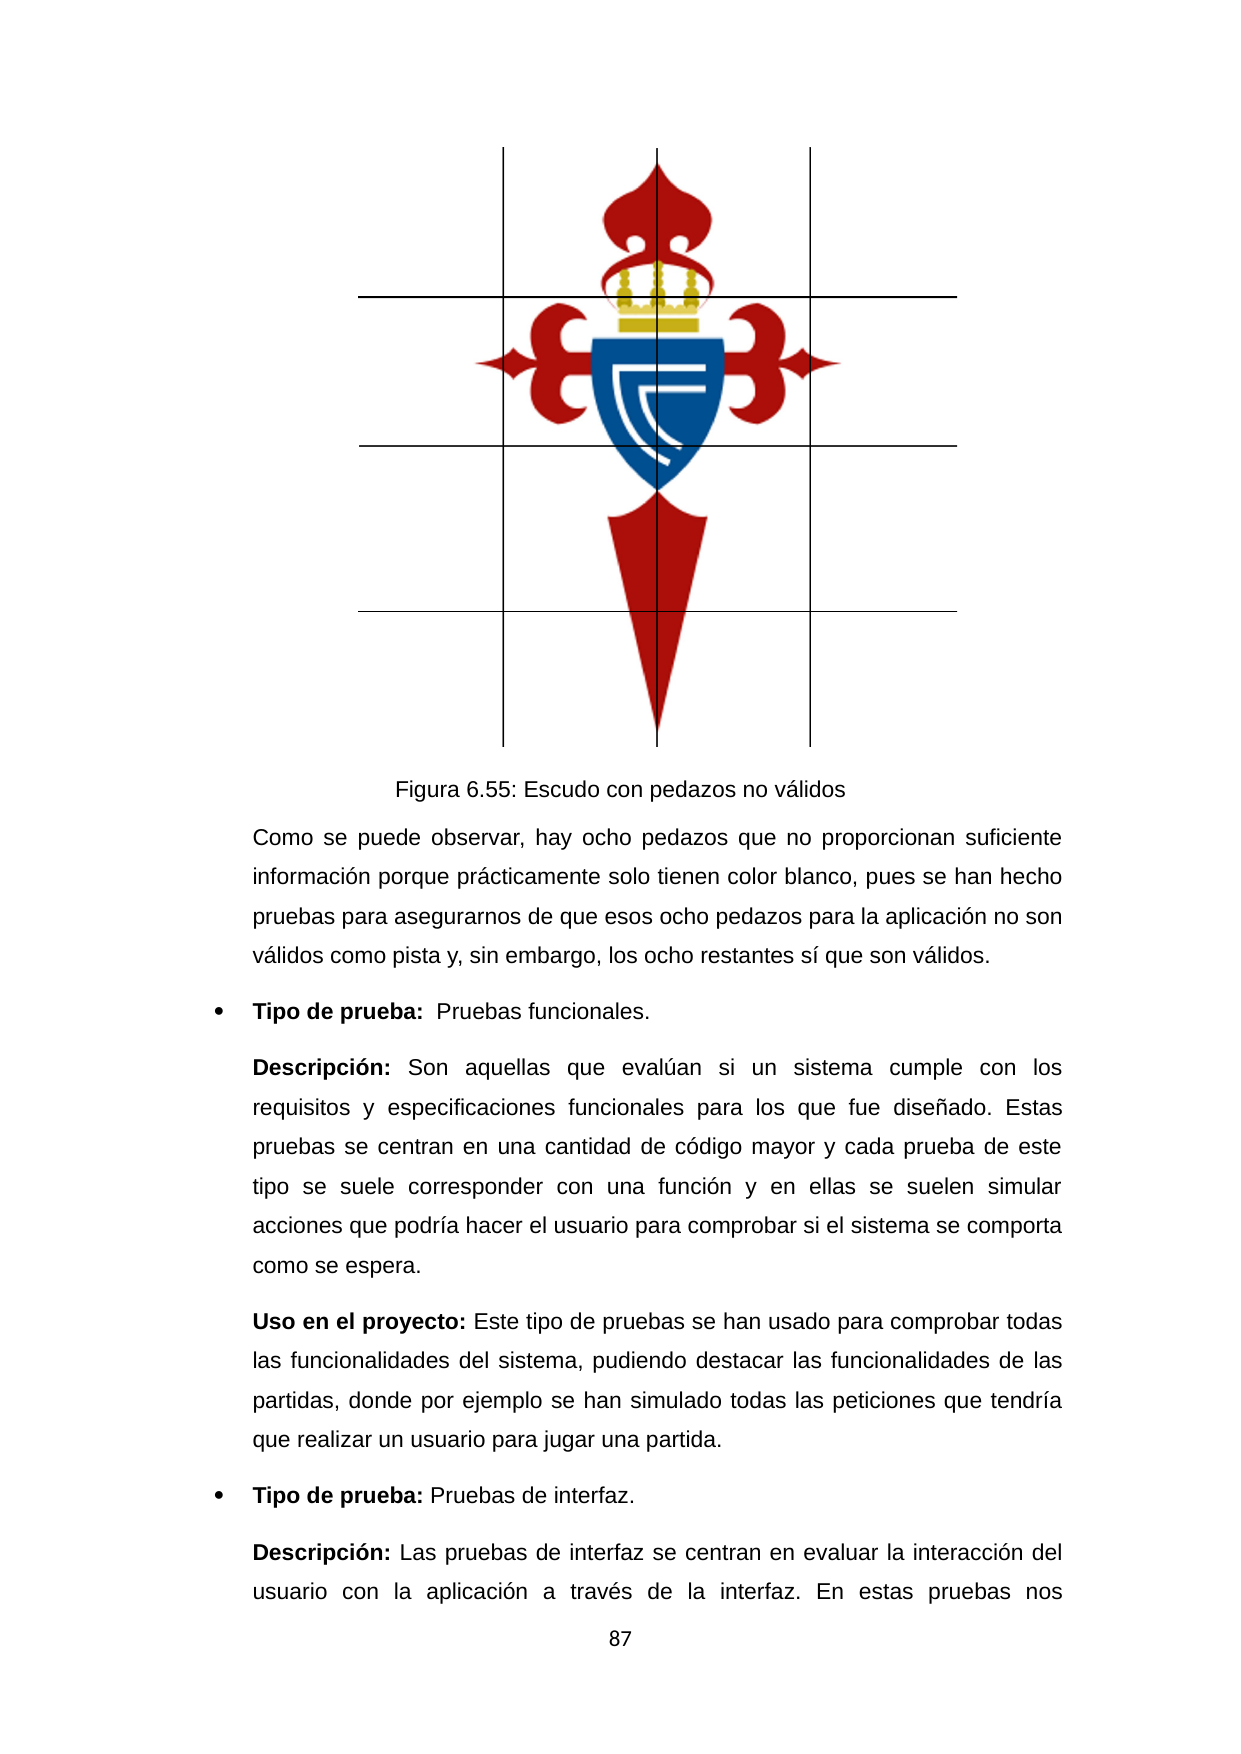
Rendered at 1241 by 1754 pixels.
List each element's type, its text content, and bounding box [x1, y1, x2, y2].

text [252, 1539, 1063, 1604]
text Descripción: Son aquellas que evalúan si un sistema cumple con los requisitos y especificaciones funcionales para los que fue diseñado. Estas pruebas se centran en una cantidad de código mayor y cada prueba de este tipo se suele corresponder con una función y en ellas se suelen simular acciones que podría hacer el usuario para comprobar si el sistema se comporta como se espera. [252, 1054, 1063, 1278]
list Tipo de prueba: Pruebas funcionales. [215, 998, 1063, 1024]
text Como se puede observar, hay ocho pedazos que no proporcionan suficiente información porque prácticamente solo tienen color blanco, pues se han hecho pruebas para asegurarnos de que esos ocho pedazos para la aplicación no son válidos como pista y, sin embargo, los ocho restantes sí que son válidos. [252, 824, 1063, 968]
list Tipo de prueba: Pruebas de interfaz. [215, 1482, 1063, 1509]
picture [358, 147, 958, 747]
text Uso en el proyecto: Este tipo de pruebas se han usado para comprobar todas las funcionalidades del sistema, pudiendo destacar las funcionalidades de las partidas, donde por ejemplo se han simulado todas las peticiones que tendría que realizar un usuario para jugar una partida. [252, 1308, 1063, 1453]
